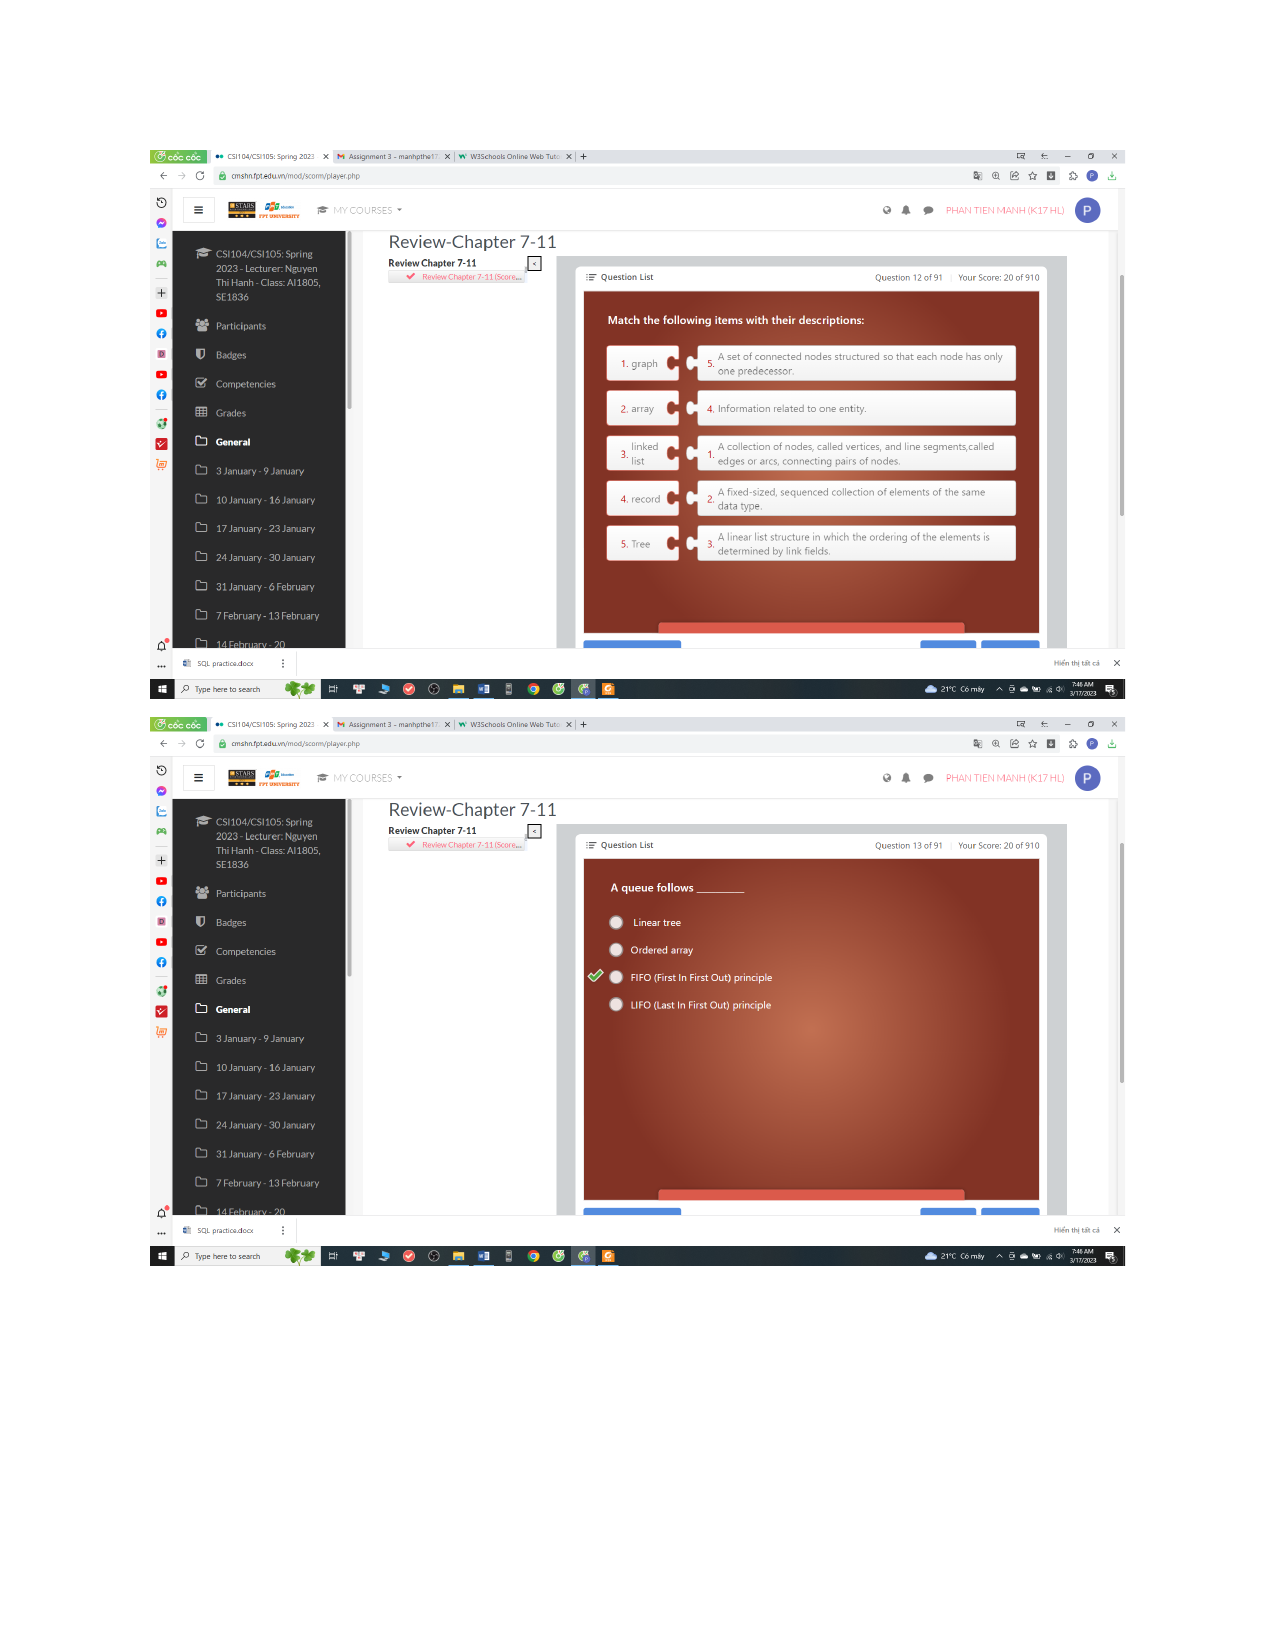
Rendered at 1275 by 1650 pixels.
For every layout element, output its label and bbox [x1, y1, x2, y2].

picture [150, 717, 1125, 1266]
picture [150, 150, 1125, 699]
